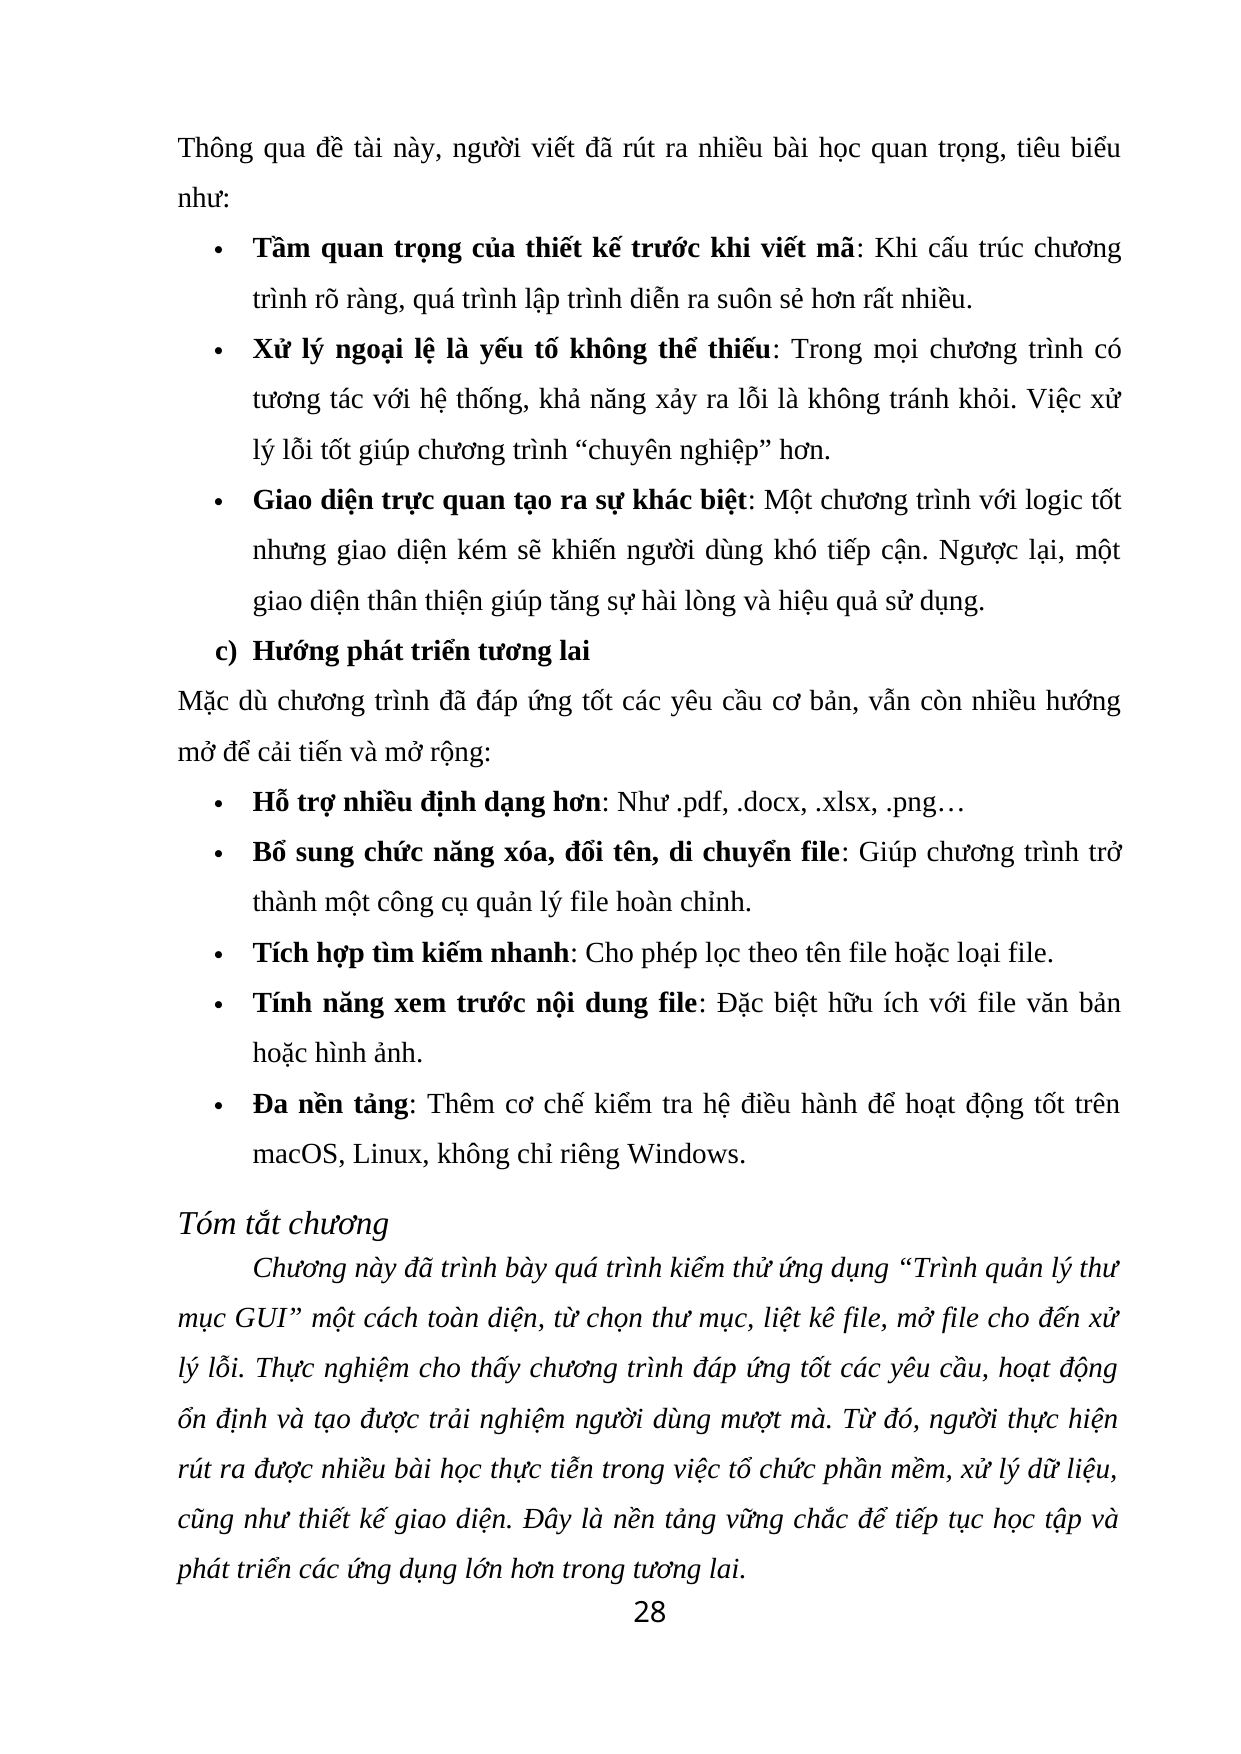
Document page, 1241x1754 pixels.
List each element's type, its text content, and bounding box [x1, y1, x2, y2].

text Thông qua đề tài này, người viết đã rút ra nhiều bài học quan trọng, tiêu biểu như: [177, 130, 1122, 214]
list Tính năng xem trước nội dung file: Đặc biệt hữu ích với file văn bản hoặc hình ảnh. [215, 985, 1122, 1069]
list Tích hợp tìm kiếm nhanh: Cho phép lọc theo tên file hoặc loại file. [215, 935, 1122, 968]
list Bổ sung chức năng xóa, đổi tên, di chuyển file: Giúp chương trình trở thành một công cụ quản lý file hoàn chỉnh. [215, 834, 1122, 918]
list Giao diện trực quan tạo ra sự khác biệt: Một chương trình với logic tốt nhưng giao diện kém sẽ khiến người dùng khó tiếp cận. Ngược lại, một giao diện thân thiện giúp tăng sự hài lòng và hiệu quả sử dụng. [215, 482, 1122, 616]
list Xử lý ngoại lệ là yếu tố không thể thiếu: Trong mọi chương trình có tương tác với hệ thống, khả năng xảy ra lỗi là không tránh khỏi. Việc xử lý lỗi tốt giúp chương trình “chuyên nghiệp” hơn. [215, 331, 1122, 465]
subtitle Tóm tắt chương [177, 1203, 1122, 1241]
list Hướng phát triển tương lai [215, 633, 1122, 667]
text Chương này đã trình bày quá trình kiểm thử ứng dụng “Trình quản lý thư mục GUI” một cách toàn diện, từ chọn thư mục, liệt kê file, mở file cho đến xử lý lỗi. Thực nghiệm cho thấy chương trình đáp ứng tốt các yêu cầu, hoạt động ổn định và tạo được trải nghiệm người dùng mượt mà. Từ đó, người thực hiện rút ra được nhiều bài học thực tiễn trong việc tổ chức phần mềm, xử lý dữ liệu, cũng như thiết kế giao diện. Đây là nền tảng vững chắc để tiếp tục học tập và phát triển các ứng dụng lớn hơn trong tương lai. [177, 1250, 1122, 1585]
list Hỗ trợ nhiều định dạng hơn: Như .pdf, .docx, .xlsx, .png… [215, 784, 1122, 817]
list Đa nền tảng: Thêm cơ chế kiểm tra hệ điều hành để hoạt động tốt trên macOS, Linux, không chỉ riêng Windows. [215, 1086, 1122, 1170]
text Mặc dù chương trình đã đáp ứng tốt các yêu cầu cơ bản, vẫn còn nhiều hướng mở để cải tiến và mở rộng: [177, 683, 1122, 767]
list Tầm quan trọng của thiết kế trước khi viết mã: Khi cấu trúc chương trình rõ ràng, quá trình lập trình diễn ra suôn sẻ hơn rất nhiều. [215, 231, 1122, 314]
